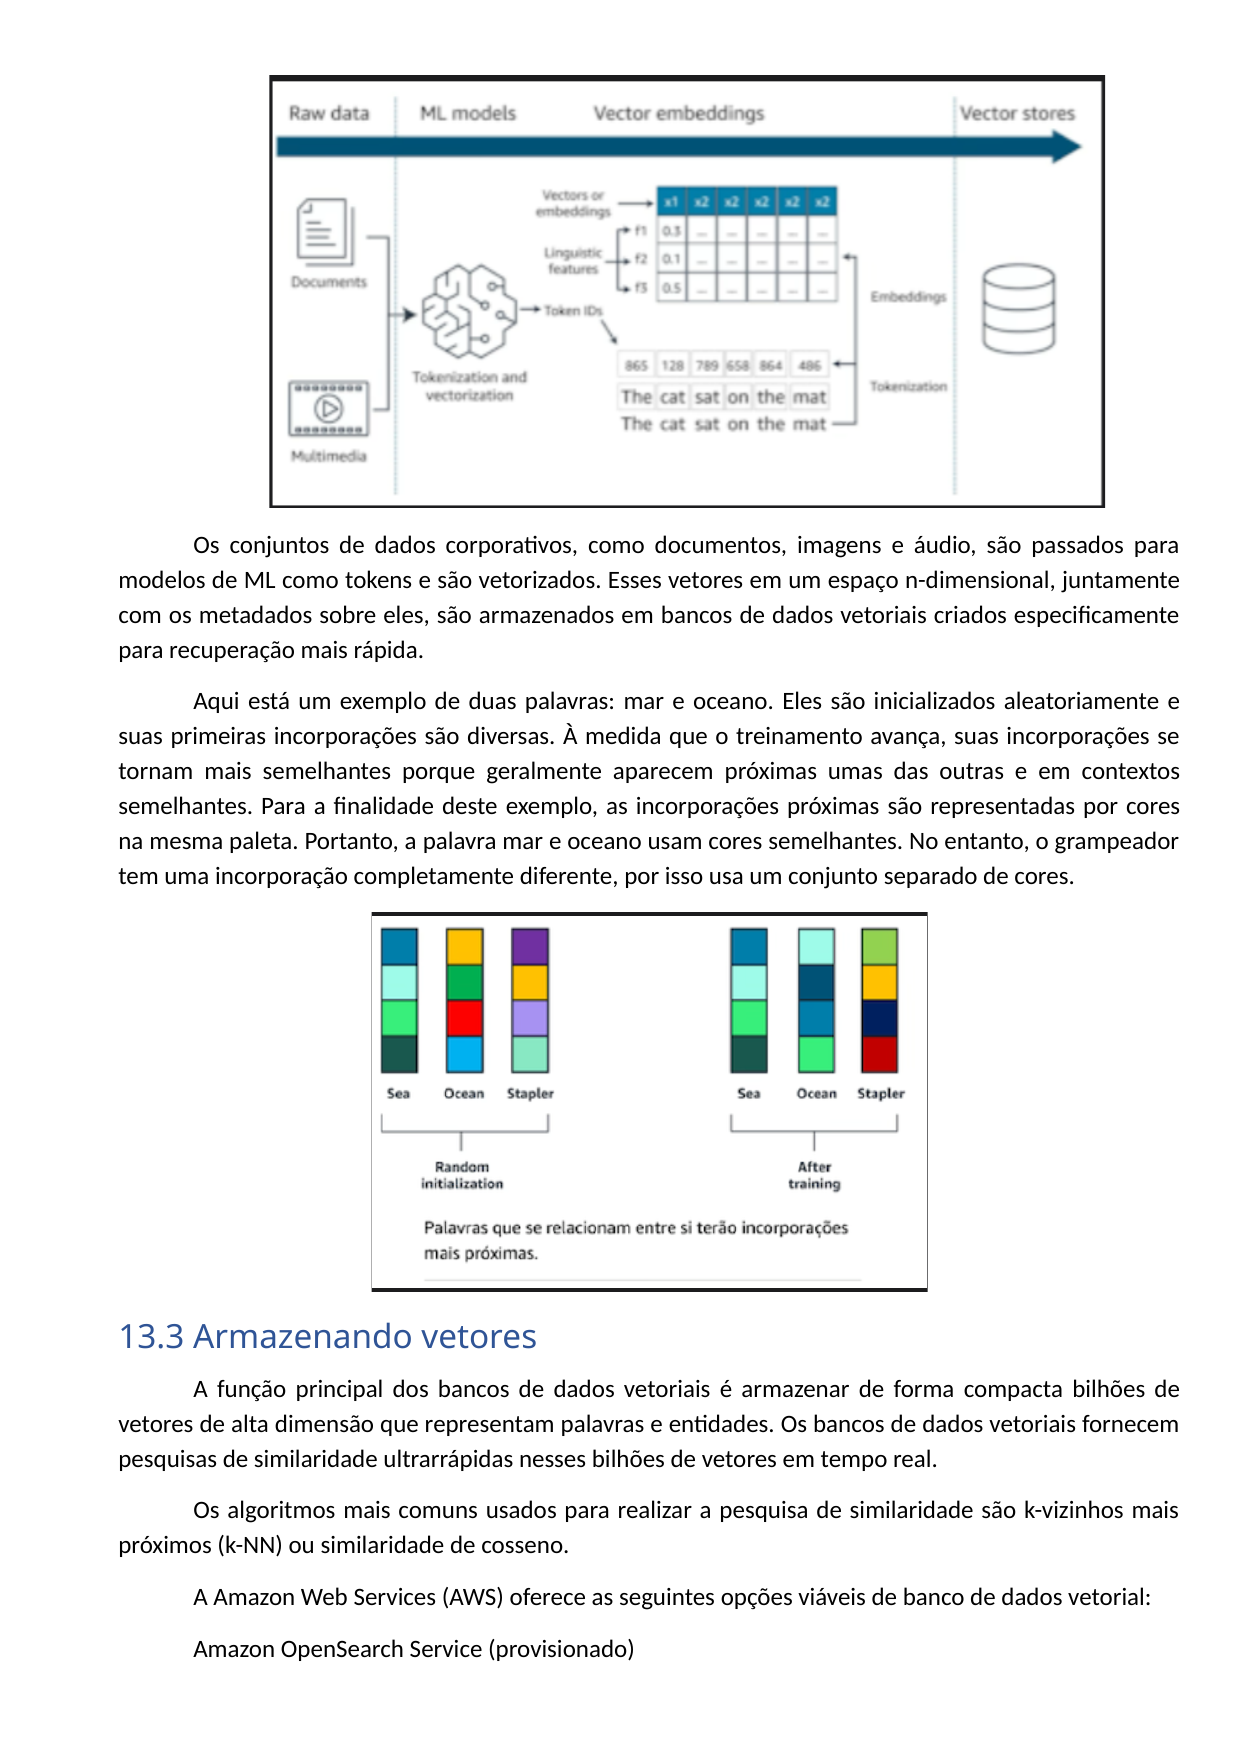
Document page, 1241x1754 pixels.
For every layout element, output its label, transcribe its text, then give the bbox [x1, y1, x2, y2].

text Os conjuntos de dados corporativos, como documentos, imagens e áudio, são passados para modelos de ML como tokens e são vetorizados. Esses vetores em um espaço n-dimensional, juntamente com os metadados sobre eles, são armazenados em bancos de dados vetoriais criados especificamente para recuperação mais rápida. [118, 529, 1181, 664]
text Aqui está um exemplo de duas palavras: mar e oceano. Eles são inicializados aleatoriamente e suas primeiras incorporações são diversas. À medida que o treinamento avança, suas incorporações se tornam mais semelhantes porque geralmente aparecem próximas umas das outras e em contextos semelhantes. Para a finalidade deste exemplo, as incorporações próximas são representadas por cores na mesma paleta. Portanto, a palavra mar e oceano usam cores semelhantes. No entanto, o grampeador tem uma incorporação completamente diferente, por isso usa um conjunto separado de cores. [118, 686, 1181, 891]
subtitle 13.3 Armazenando vetores [59, 1312, 1181, 1358]
text A função principal dos bancos de dados vetoriais é armazenar de forma compacta bilhões de vetores de alta dimensão que representam palavras e entidades. Os bancos de dados vetoriais fornecem pesquisas de similaridade ultrarrápidas nesses bilhões de vetores em tempo real. [118, 1373, 1181, 1473]
text Os algoritmos mais comuns usados para realizar a pesquisa de similaridade são k-vizinhos mais próximos (k-NN) ou similaridade de cosseno. [118, 1494, 1181, 1560]
picture [269, 75, 1106, 508]
picture [371, 912, 928, 1292]
text A Amazon Web Services (AWS) oferece as seguintes opções viáveis de banco de dados vetorial: [118, 1581, 1181, 1612]
text Amazon OpenSearch Service (provisionado) [118, 1633, 1181, 1663]
